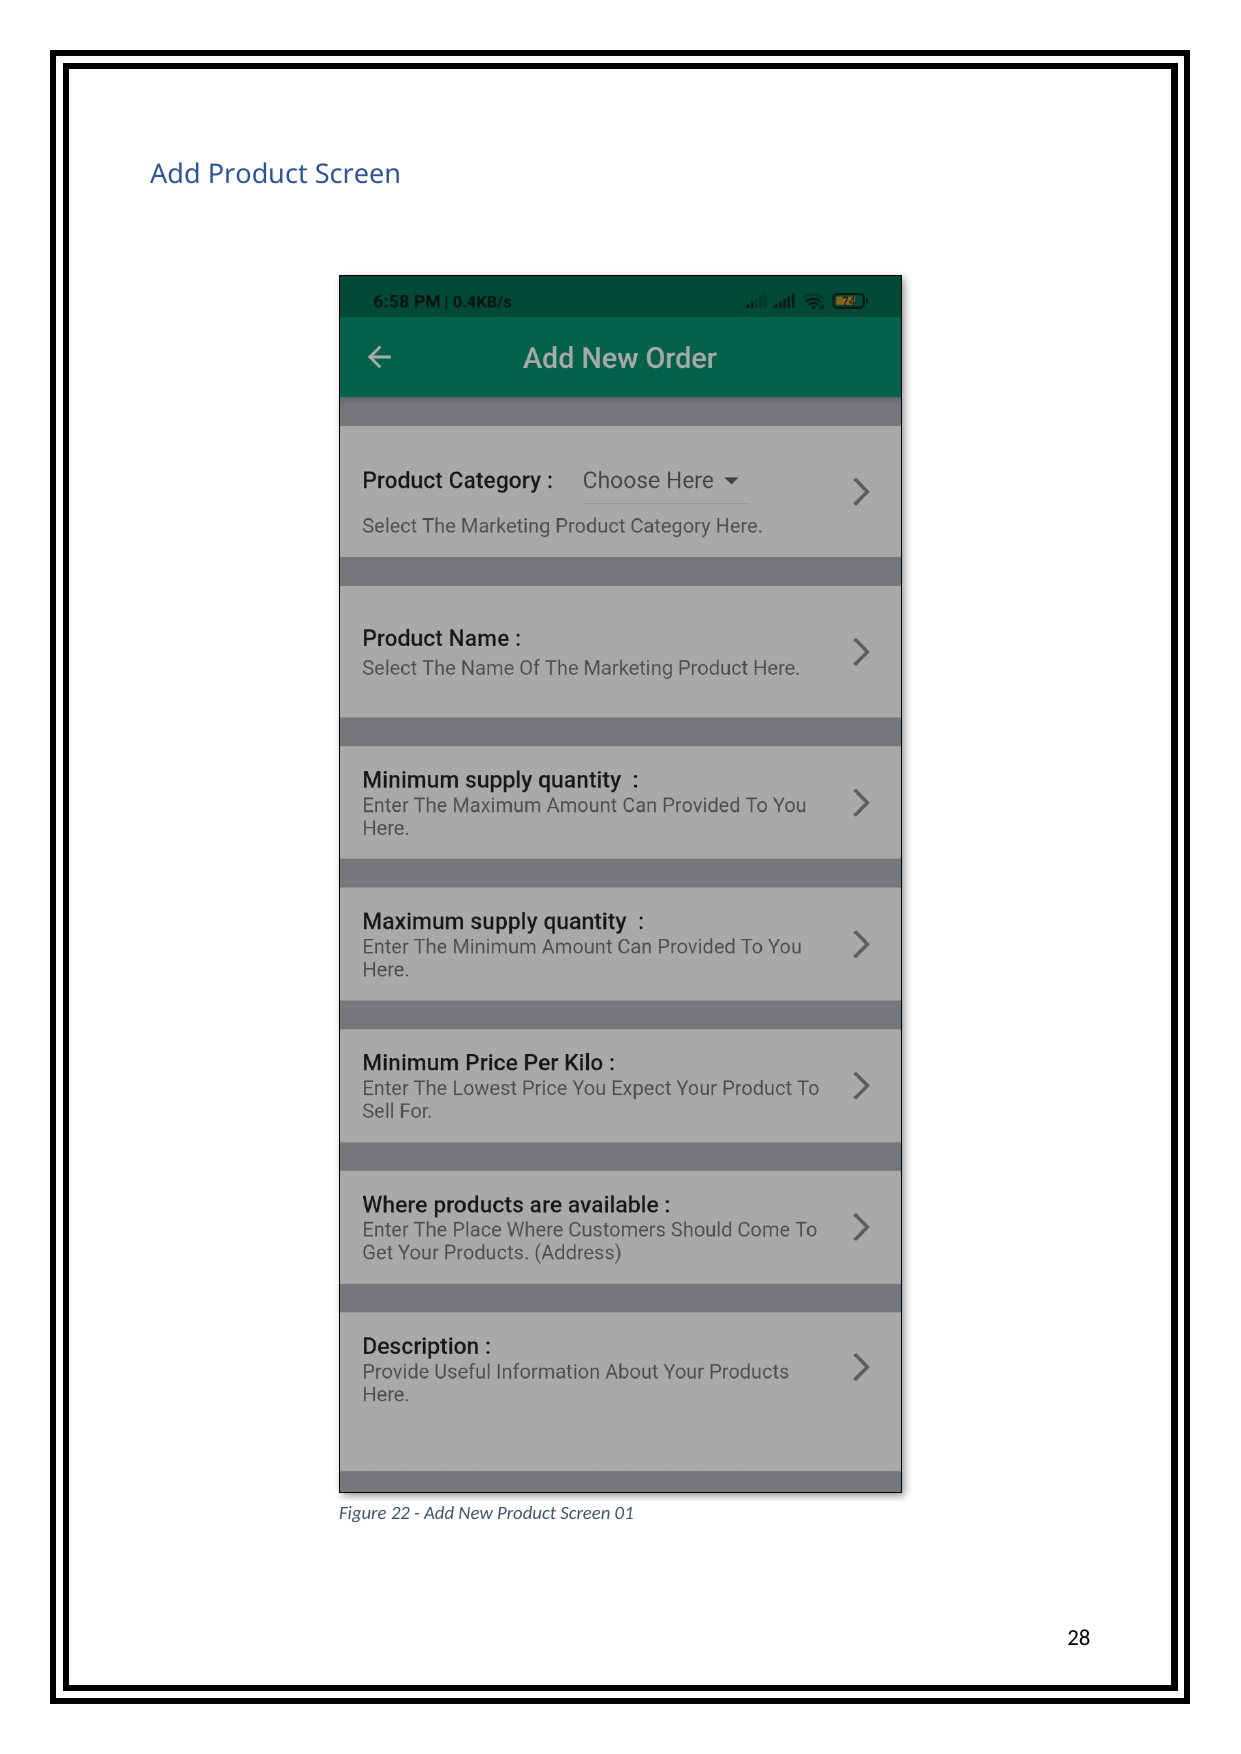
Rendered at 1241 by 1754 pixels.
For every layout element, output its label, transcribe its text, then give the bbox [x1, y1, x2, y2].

subtitle Add Product Screen [150, 154, 1090, 191]
picture [340, 276, 901, 1492]
